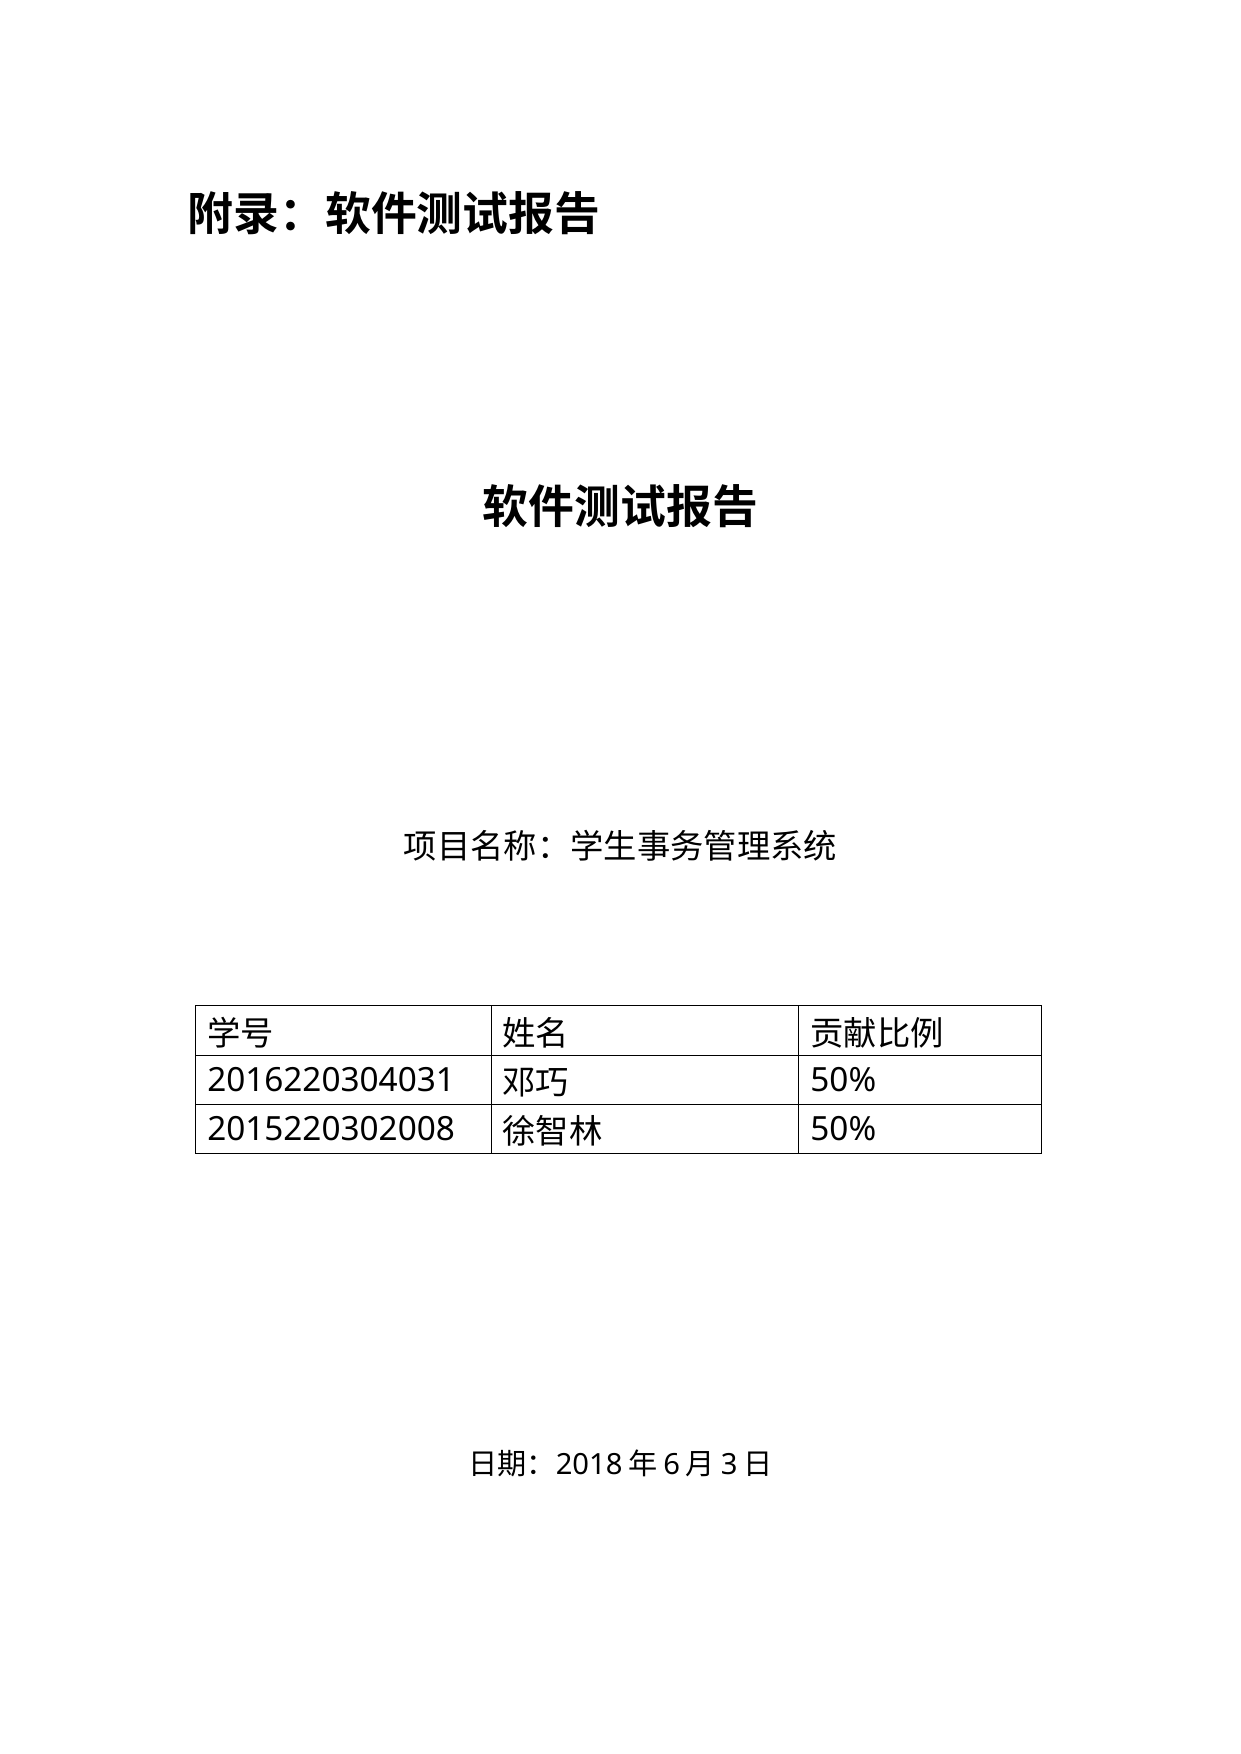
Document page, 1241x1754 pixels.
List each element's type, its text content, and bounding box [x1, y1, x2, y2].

text 项目名称：学生事务管理系统 [187, 812, 1053, 877]
text 附录：软件测试报告 [187, 162, 1053, 259]
table_cell 2015220302008 [196, 1105, 491, 1153]
table_cell 徐智林 [492, 1105, 798, 1153]
table_cell 50% [799, 1105, 1041, 1153]
text 日期：2018年6月3日 [187, 1429, 1053, 1494]
table_cell 邓巧 [492, 1056, 798, 1104]
table_header 姓名 [492, 1006, 798, 1054]
table_cell 2016220304031 [196, 1056, 491, 1104]
table_header 贡献比例 [799, 1006, 1041, 1054]
table_cell 50% [799, 1056, 1041, 1104]
table_header 学号 [196, 1006, 491, 1054]
text 软件测试报告 [187, 454, 1053, 552]
